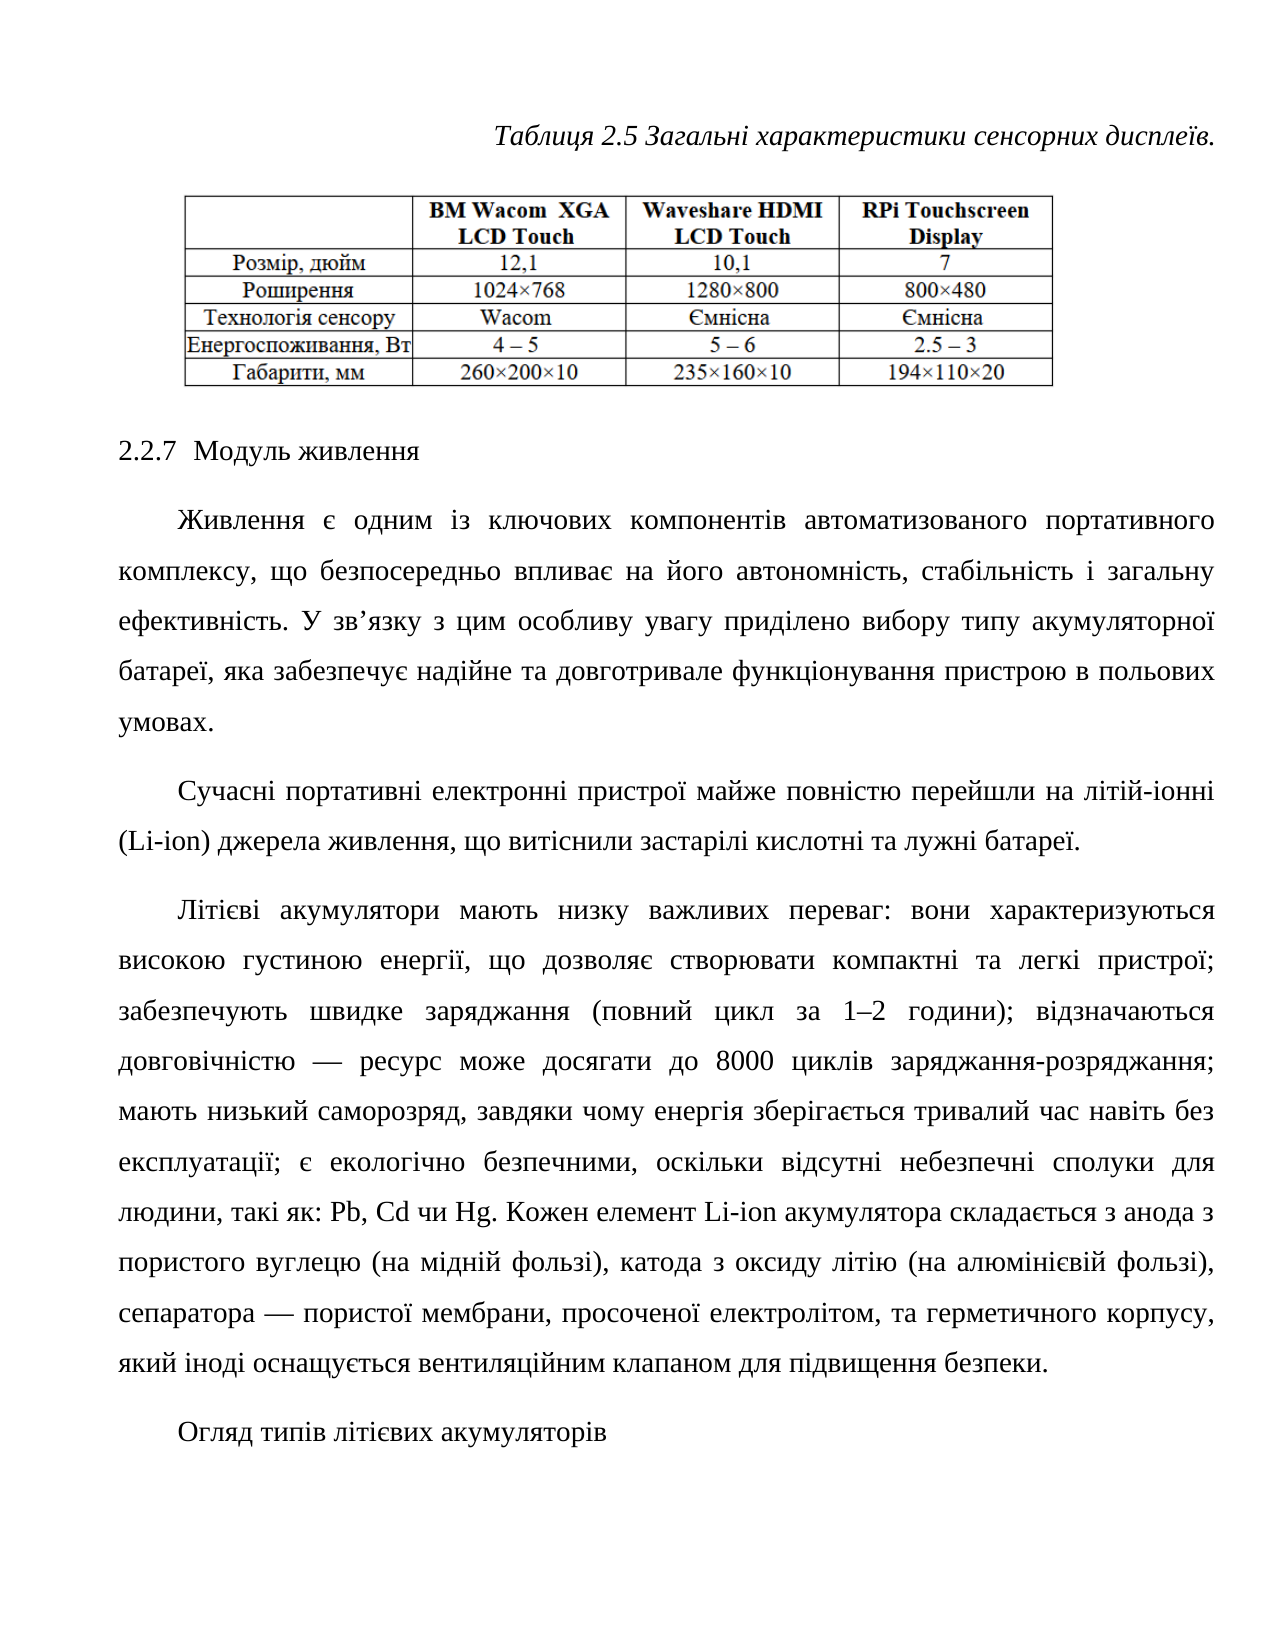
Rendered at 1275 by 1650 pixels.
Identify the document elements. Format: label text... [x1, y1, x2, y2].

text Сучасні портативні електронні пристрої майже повністю перейшли на літій-іонні (Li-ion) джерела живлення, що витіснили застарілі кислотні та лужні батареї. [118, 773, 1216, 857]
text Живлення є одним із ключових компонентів автоматизованого портативного комплексу, що безпосередньо впливає на його автономність, стабільність і загальну ефективність. У зв’язку з цим особливу увагу приділено вибору типу акумуляторної батареї, яка забезпечує надійне та довготривале функціонування пристрою в польових умовах. [118, 502, 1216, 737]
text Огляд типів літієвих акумуляторів [118, 1414, 1216, 1448]
picture [177, 187, 1063, 396]
text Літієві акумулятори мають низку важливих переваг: вони характеризуються високою густиною енергії, що дозволяє створювати компактні та легкі пристрої; забезпечують швидке заряджання (повний цикл за 1–2 години); відзначаються довговічністю — ресурс може досягати до 8000 циклів заряджання-розряджання; мають низький саморозряд, завдяки чому енергія зберігається тривалий час навіть без експлуатації; є екологічно безпечними, оскільки відсутні небезпечні сполуки для людини, такі як: Pb, Cd чи Hg. Кожен елемент Li-ion акумулятора складається з анода з пористого вуглецю (на мідній фользі), катода з оксиду літію (на алюмінієвій фользі), сепаратора — пористої мембрани, просоченої електролітом, та герметичного корпусу, який іноді оснащується вентиляційним клапаном для підвищення безпеки. [118, 892, 1216, 1378]
subtitle Модуль живлення [118, 433, 1216, 467]
text Таблиця 2.5 Загальні характеристики сенсорних дисплеїв. [118, 118, 1216, 152]
